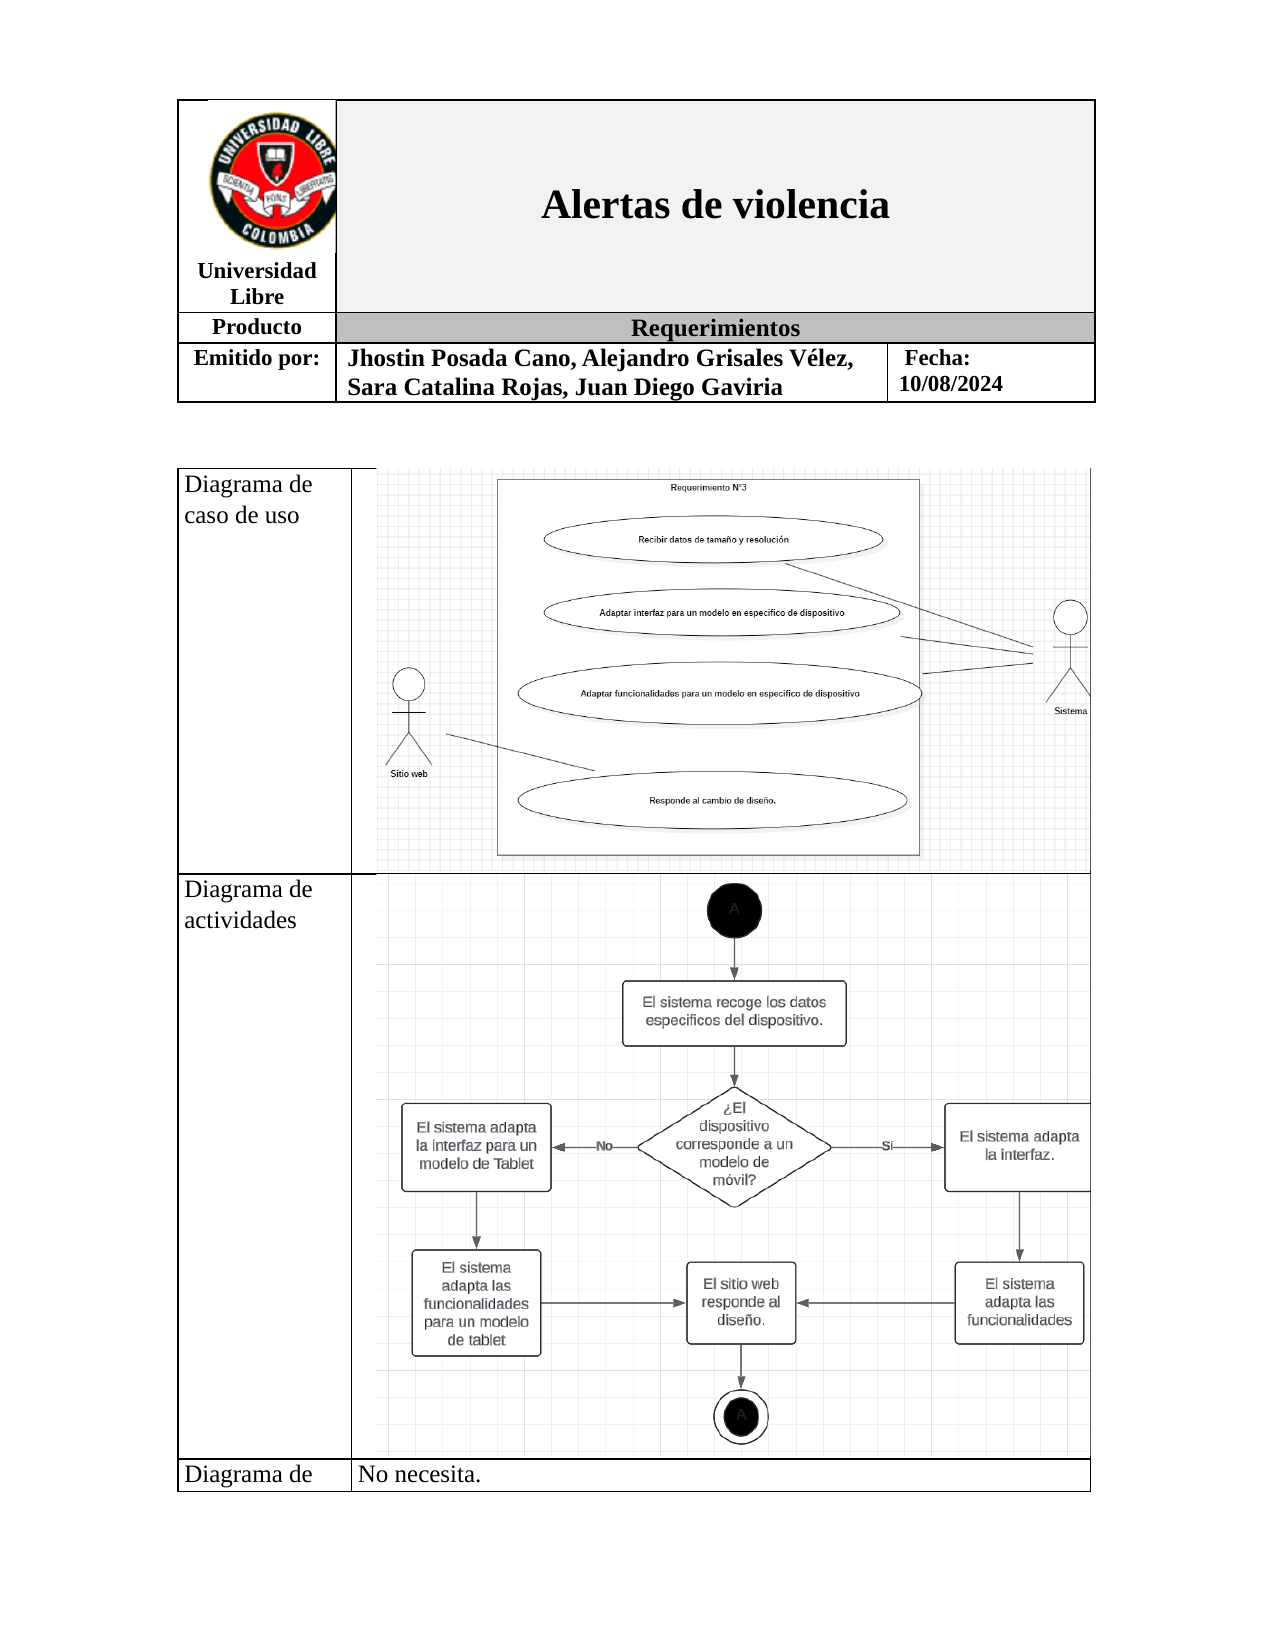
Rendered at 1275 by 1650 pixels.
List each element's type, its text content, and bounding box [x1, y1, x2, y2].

table_cell Diagrama de actividades [179, 875, 351, 1458]
table_cell Diagrama de caso de uso [179, 469, 351, 873]
table_cell [352, 469, 1090, 873]
table_cell [352, 875, 1090, 1458]
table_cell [179, 1460, 351, 1491]
table_cell No necesita. [352, 1460, 1090, 1491]
